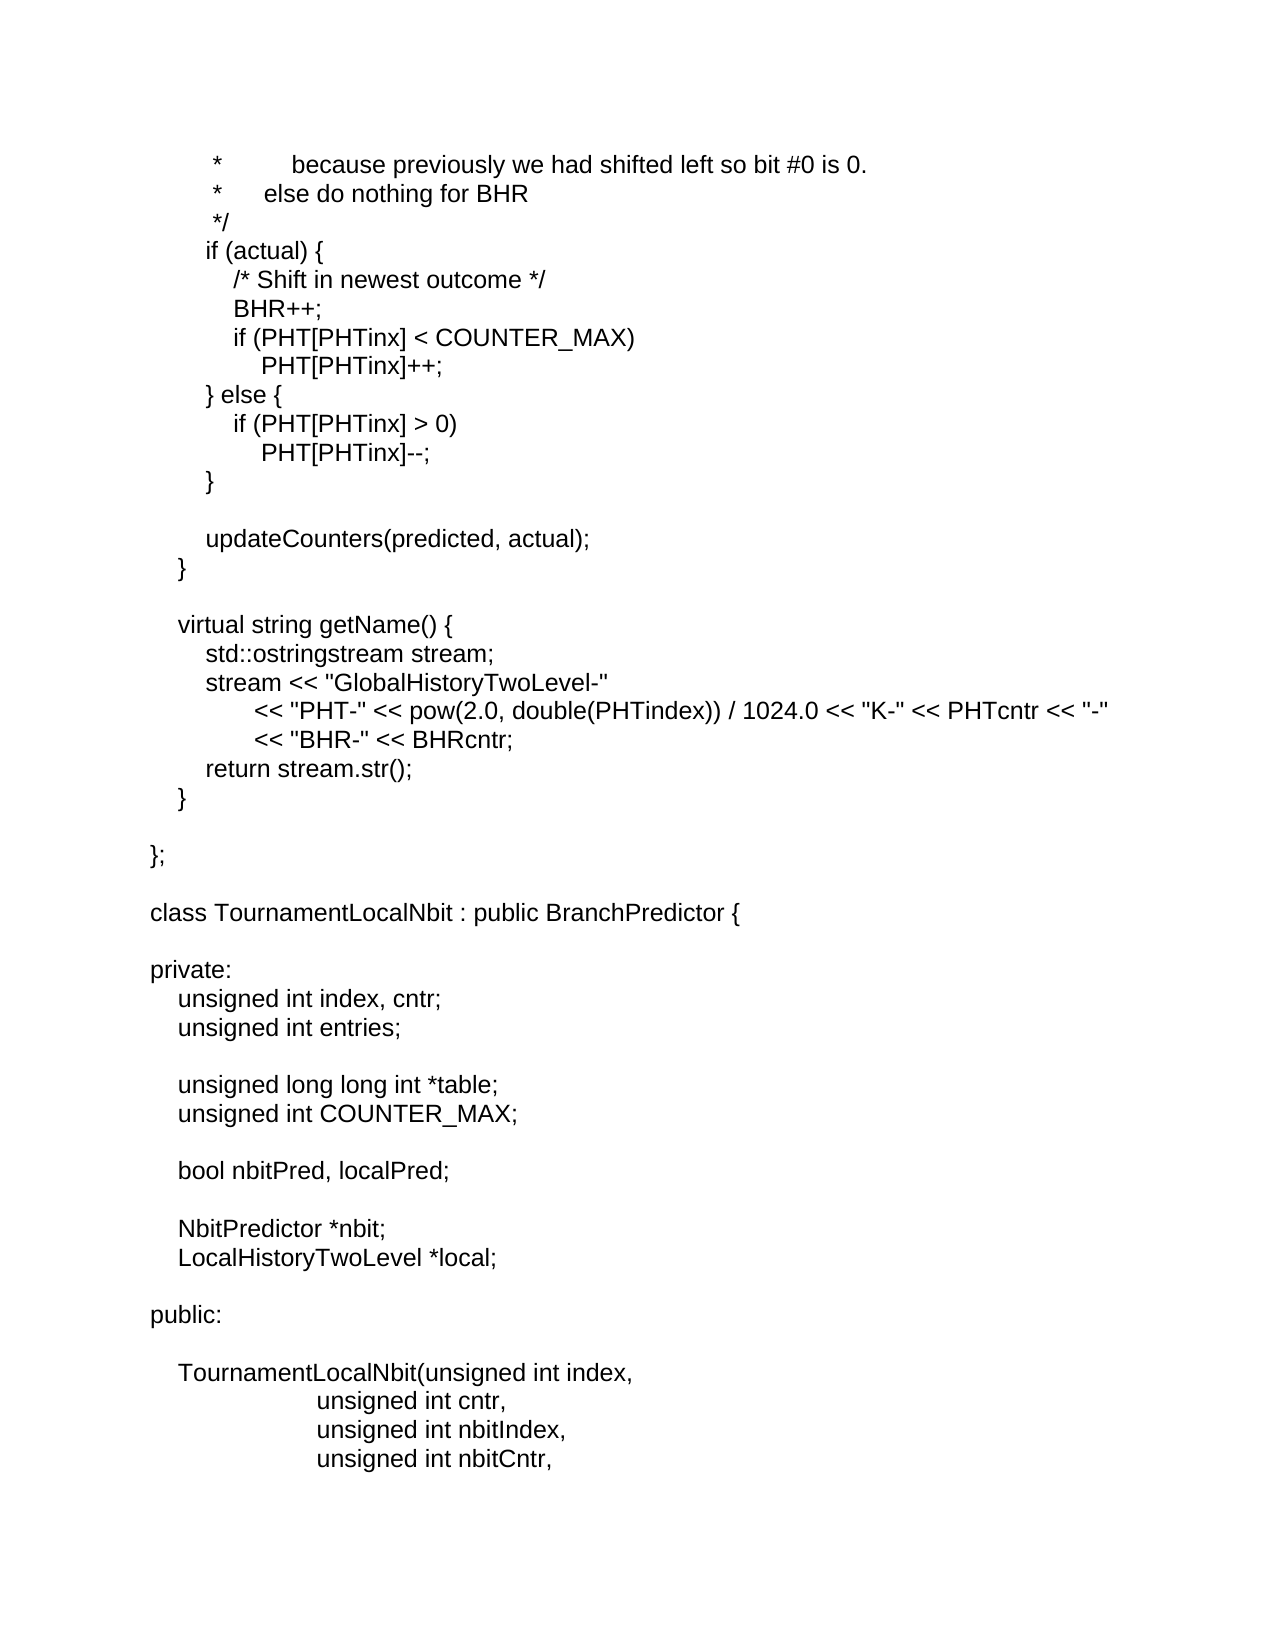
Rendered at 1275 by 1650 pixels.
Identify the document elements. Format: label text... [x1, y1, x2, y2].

text updateCounters(predicted, actual); [150, 524, 1125, 552]
text /* Shift in newest outcome */ [150, 265, 1125, 294]
text NbitPredictor *nbit; [150, 1214, 1125, 1242]
text LocalHistoryTwoLevel *local; [150, 1242, 1125, 1271]
text if (PHT[PHTinx] < COUNTER_MAX) [150, 322, 1125, 351]
text stream << "GlobalHistoryTwoLevel-" [150, 667, 1125, 696]
text PHT[PHTinx]--; [150, 437, 1125, 466]
text private: [150, 955, 1125, 984]
text */ [150, 207, 1125, 236]
text std::ostringstream stream; [150, 639, 1125, 667]
text unsigned long long int *table; [150, 1070, 1125, 1099]
text virtual string getName() { [150, 610, 1125, 639]
text unsigned int entries; [150, 1012, 1125, 1041]
text } [150, 782, 1125, 811]
text return stream.str(); [150, 754, 1125, 782]
text }; [150, 840, 1125, 869]
text unsigned int COUNTER_MAX; [150, 1099, 1125, 1127]
text << "PHT-" << pow(2.0, double(PHTindex)) / 1024.0 << "K-" << PHTcntr << "-" [150, 696, 1125, 725]
text * because previously we had shifted left so bit #0 is 0. [150, 150, 1125, 179]
text if (PHT[PHTinx] > 0) [150, 409, 1125, 437]
text BHR++; [150, 294, 1125, 322]
text TournamentLocalNbit(unsigned int index, [150, 1357, 1125, 1386]
text unsigned int cntr, [150, 1386, 1125, 1415]
text unsigned int nbitIndex, [150, 1415, 1125, 1444]
text PHT[PHTinx]++; [150, 351, 1125, 380]
text bool nbitPred, localPred; [150, 1156, 1125, 1185]
text * else do nothing for BHR [150, 179, 1125, 207]
text } [150, 466, 1125, 495]
text } [150, 552, 1125, 581]
text public: [150, 1300, 1125, 1329]
text } else { [150, 380, 1125, 409]
text if (actual) { [150, 236, 1125, 265]
text unsigned int index, cntr; [150, 984, 1125, 1012]
text unsigned int nbitCntr, [150, 1444, 1125, 1472]
text class TournamentLocalNbit : public BranchPredictor { [150, 897, 1125, 926]
text << "BHR-" << BHRcntr; [150, 725, 1125, 754]
